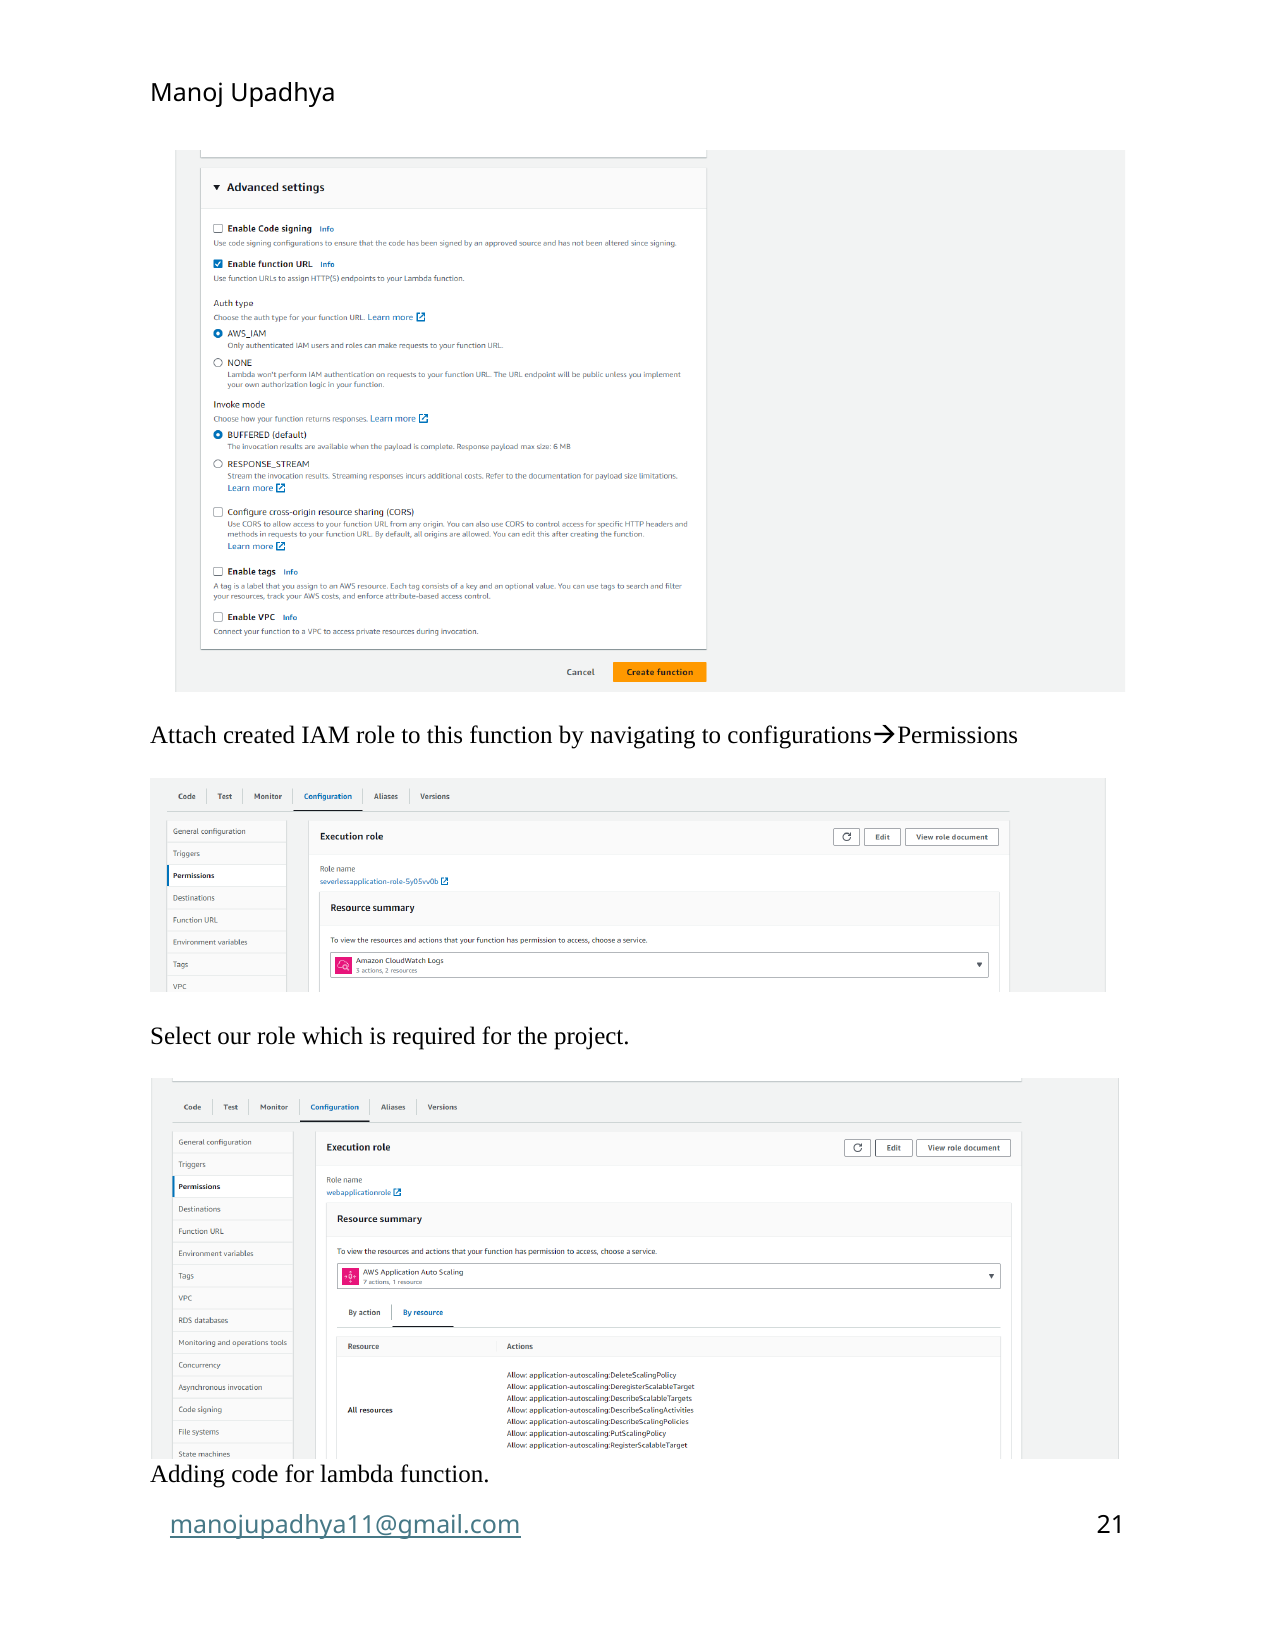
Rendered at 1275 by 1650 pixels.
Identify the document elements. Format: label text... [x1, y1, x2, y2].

picture [150, 150, 1125, 692]
text Adding code for lambda function. [150, 1459, 1125, 1488]
text Attach created IAM role to this function by navigating to configurationsPermissions [150, 721, 1125, 749]
picture [150, 778, 1125, 992]
text Select our role which is required for the project. [150, 1021, 1125, 1049]
picture [150, 1078, 1125, 1459]
